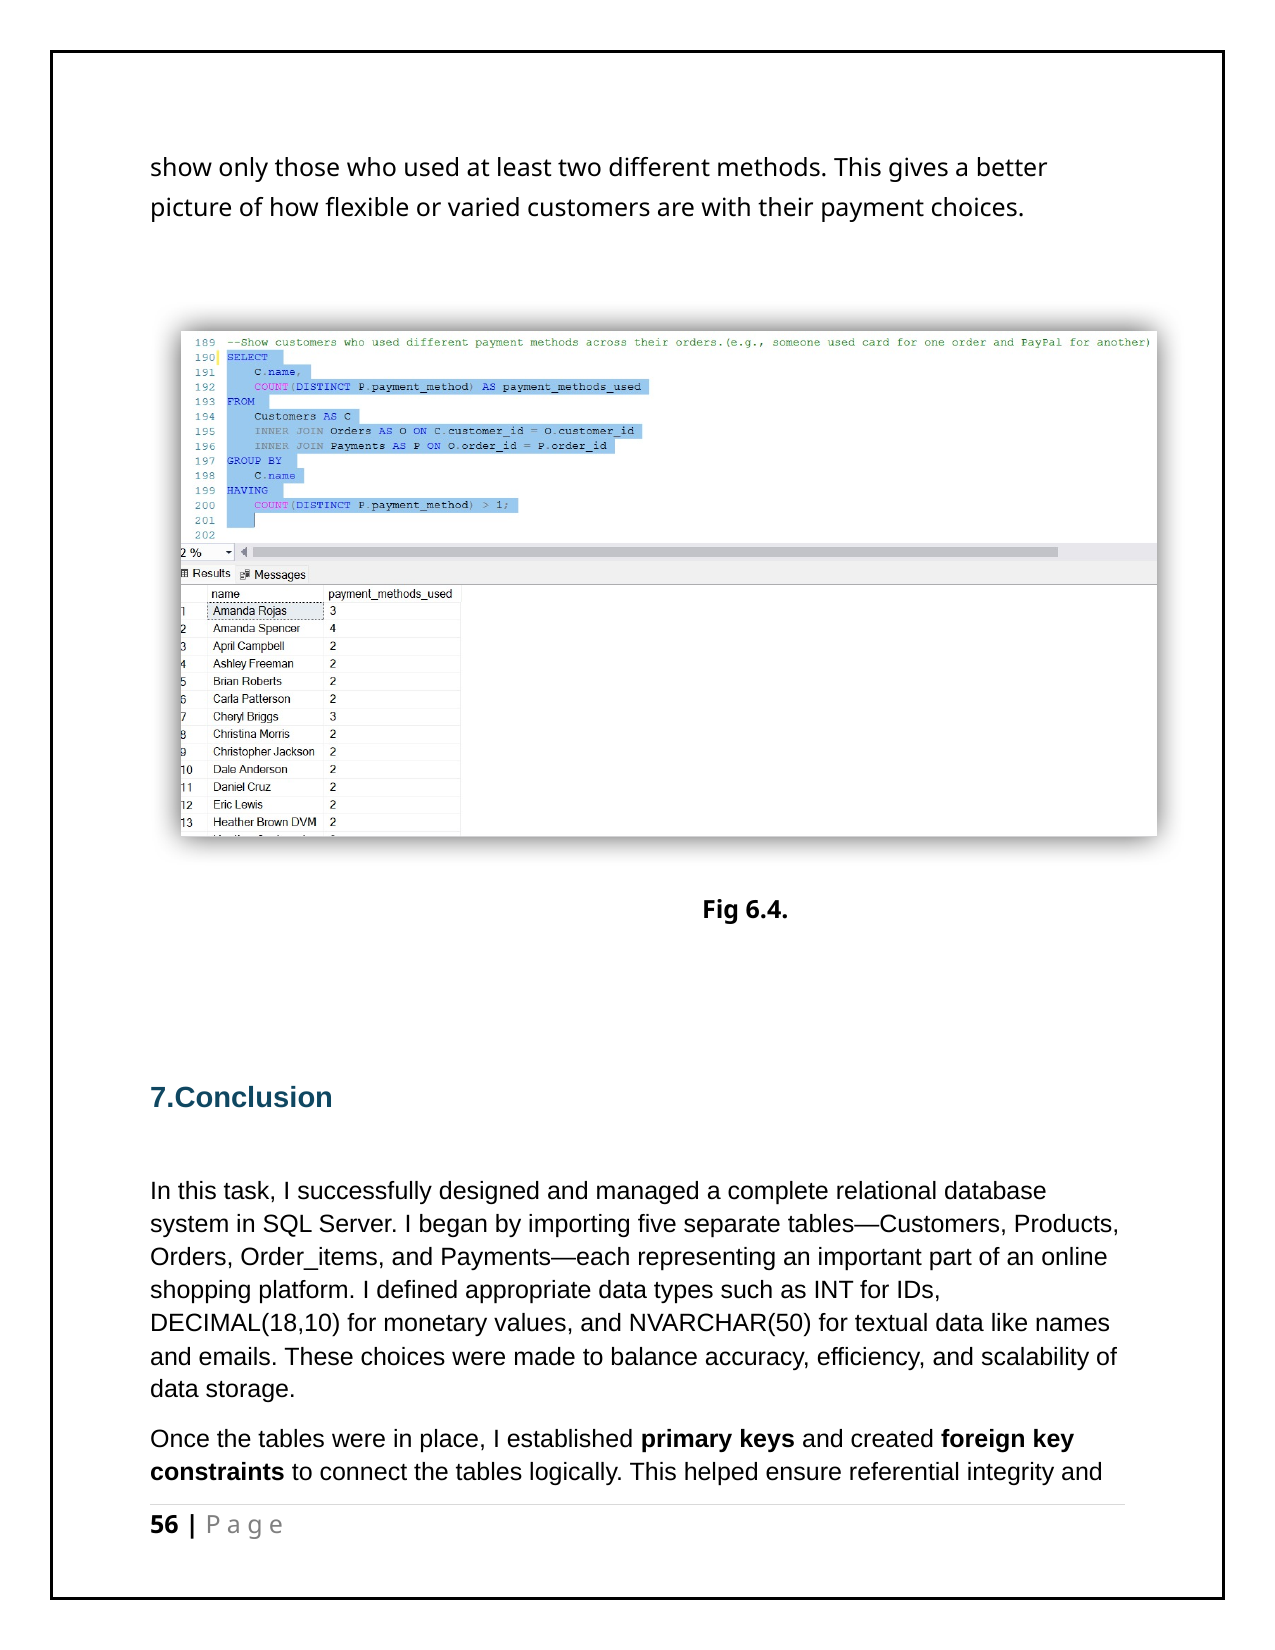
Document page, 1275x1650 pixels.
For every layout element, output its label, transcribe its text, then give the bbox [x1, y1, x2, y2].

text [150, 1424, 1125, 1486]
subtitle 7.Conclusion [150, 1080, 1125, 1113]
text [150, 150, 1125, 223]
text In this task, I successfully designed and managed a complete relational database system in SQL Server. I began by importing five separate tables—Customers, Products, Orders, Order_items, and Payments—each representing an important part of an online shopping platform. I defined appropriate data types such as INT for IDs, DECIMAL(18,10) for monetary values, and NVARCHAR(50) for textual data like names and emails. These choices were made to balance accuracy, efficiency, and scalability of data storage. [150, 1176, 1125, 1403]
text Fig 6.4. [150, 891, 1125, 926]
picture [181, 331, 1157, 837]
